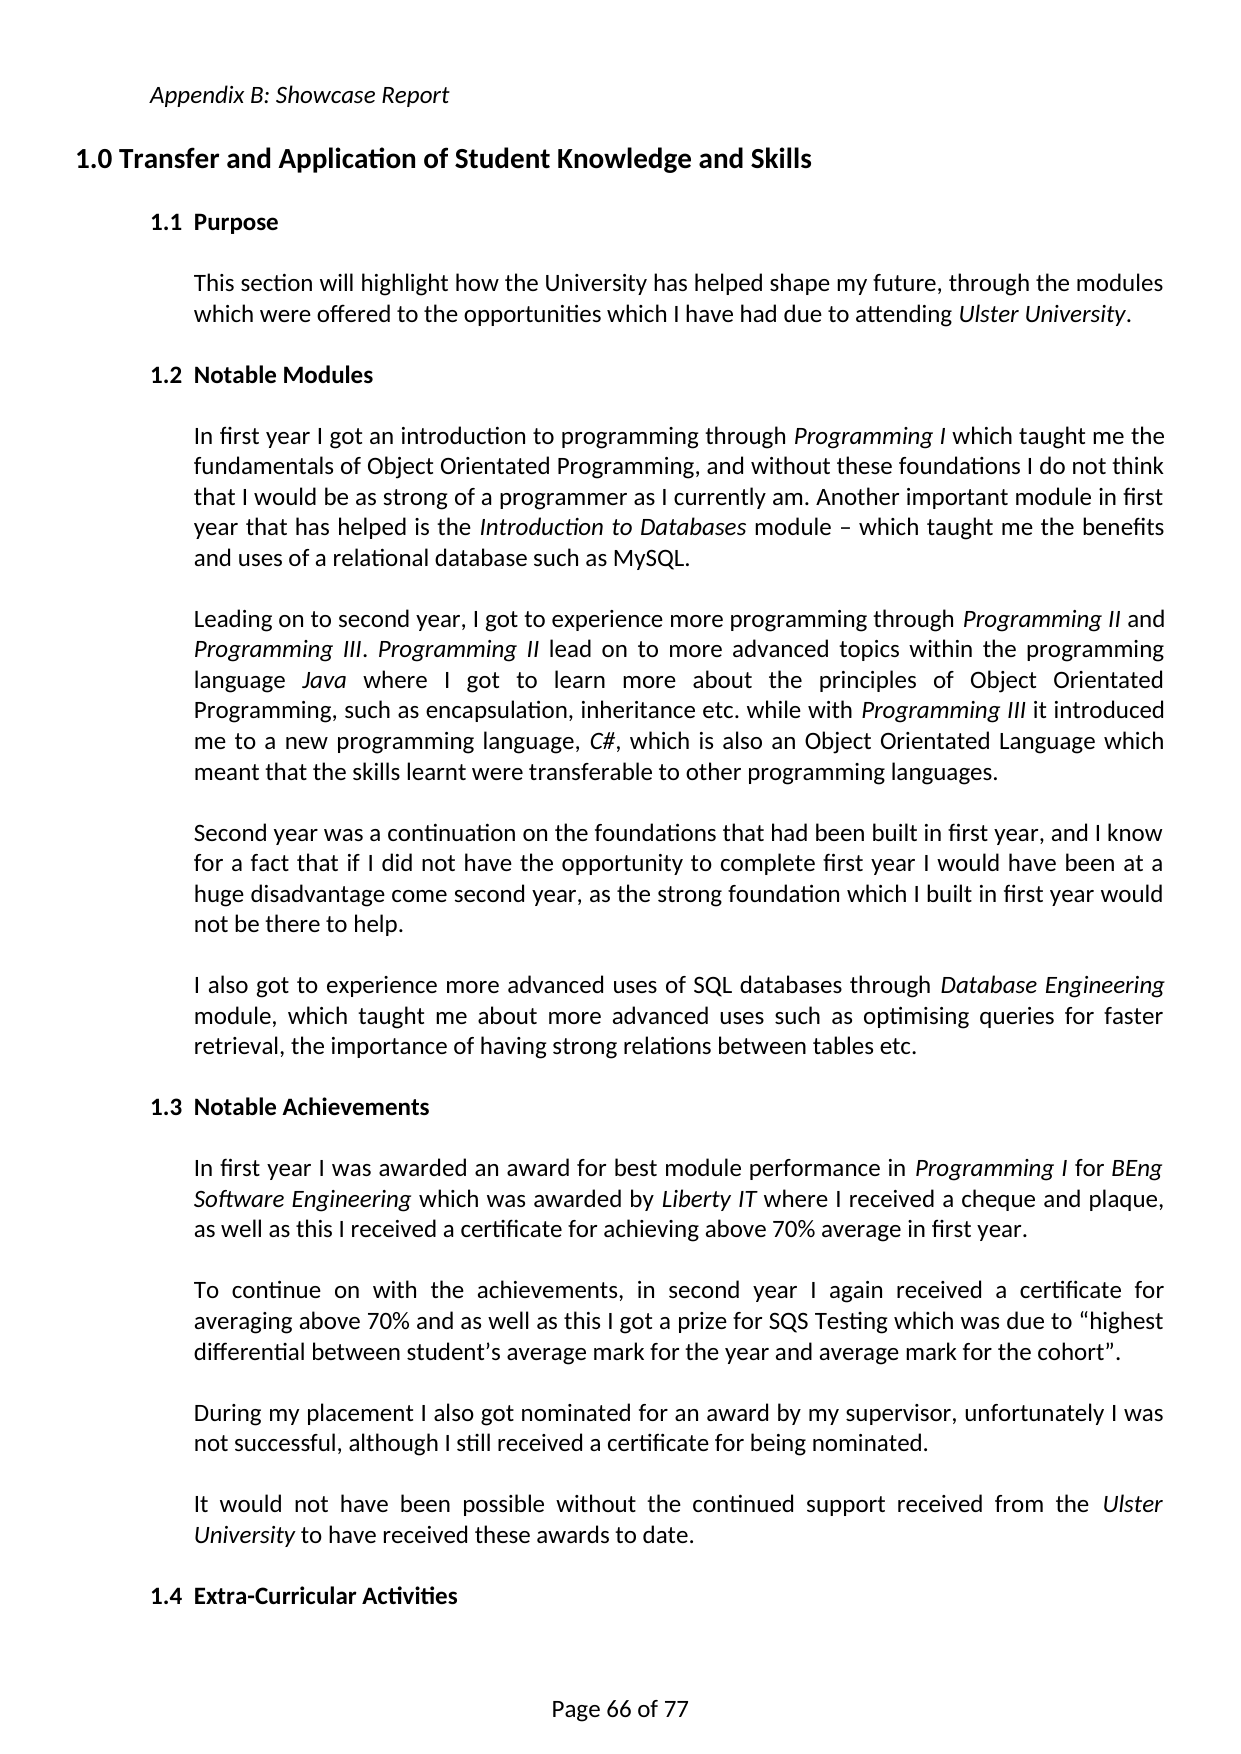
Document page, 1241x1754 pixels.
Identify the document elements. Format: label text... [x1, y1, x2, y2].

text Leading on to second year, I got to experience more programming through Programming II and Programming III. Programming II lead on to more advanced topics within the programming language Java where I got to learn more about the principles of Object Orientated Programming, such as encapsulation, inheritance etc. while with Programming III it introduced me to a new programming language, C#, which is also an Object Orientated Language which meant that the skills learnt were transferable to other programming languages. [194, 603, 1165, 786]
text 1.0 Transfer and Application of Student Knowledge and Skills [75, 140, 1165, 176]
text Second year was a continuation on the foundations that had been built in first year, and I know for a fact that if I did not have the opportunity to complete first year I would have been at a huge disadvantage come second year, as the strong foundation which I built in first year would not be there to help. [194, 817, 1165, 939]
text I also got to experience more advanced uses of SQL databases through Database Engineering module, which taught me about more advanced uses such as optimising queries for faster retrieval, the importance of having strong relations between tables etc. [194, 969, 1165, 1061]
list Extra-Curricular Activities [150, 1580, 1165, 1610]
list Notable Achievements [150, 1091, 1165, 1122]
text During my placement I also got nominated for an award by my supervisor, unfortunately I was not successful, although I still received a certificate for being nominated. [194, 1397, 1165, 1458]
list Purpose [150, 206, 1165, 237]
text To continue on with the achievements, in second year I again received a certificate for averaging above 70% and as well as this I got a prize for SQS Testing which was due to “highest differential between student’s average mark for the year and average mark for the cohort”. [194, 1274, 1165, 1366]
text In first year I got an introduction to programming through Programming I which taught me the fundamentals of Object Orientated Programming, and without these foundations I do not think that I would be as strong of a programmer as I currently am. Another important module in first year that has helped is the Introduction to Databases module – which taught me the benefits and uses of a relational database such as MySQL. [194, 420, 1165, 573]
subtitle Appendix B: Showcase Report [75, 79, 1165, 110]
list This section will highlight how the University has helped shape my future, through the modules which were offered to the opportunities which I have had due to attending Ulster University. [194, 267, 1165, 328]
text In first year I was awarded an award for best module performance in Programming I for BEng Software Engineering which was awarded by Liberty IT where I received a cheque and plaque, as well as this I received a certificate for achieving above 70% average in first year. [194, 1152, 1165, 1244]
list Notable Modules [150, 359, 1165, 389]
text It would not have been possible without the continued support received from the Ulster University to have received these awards to date. [194, 1488, 1165, 1549]
